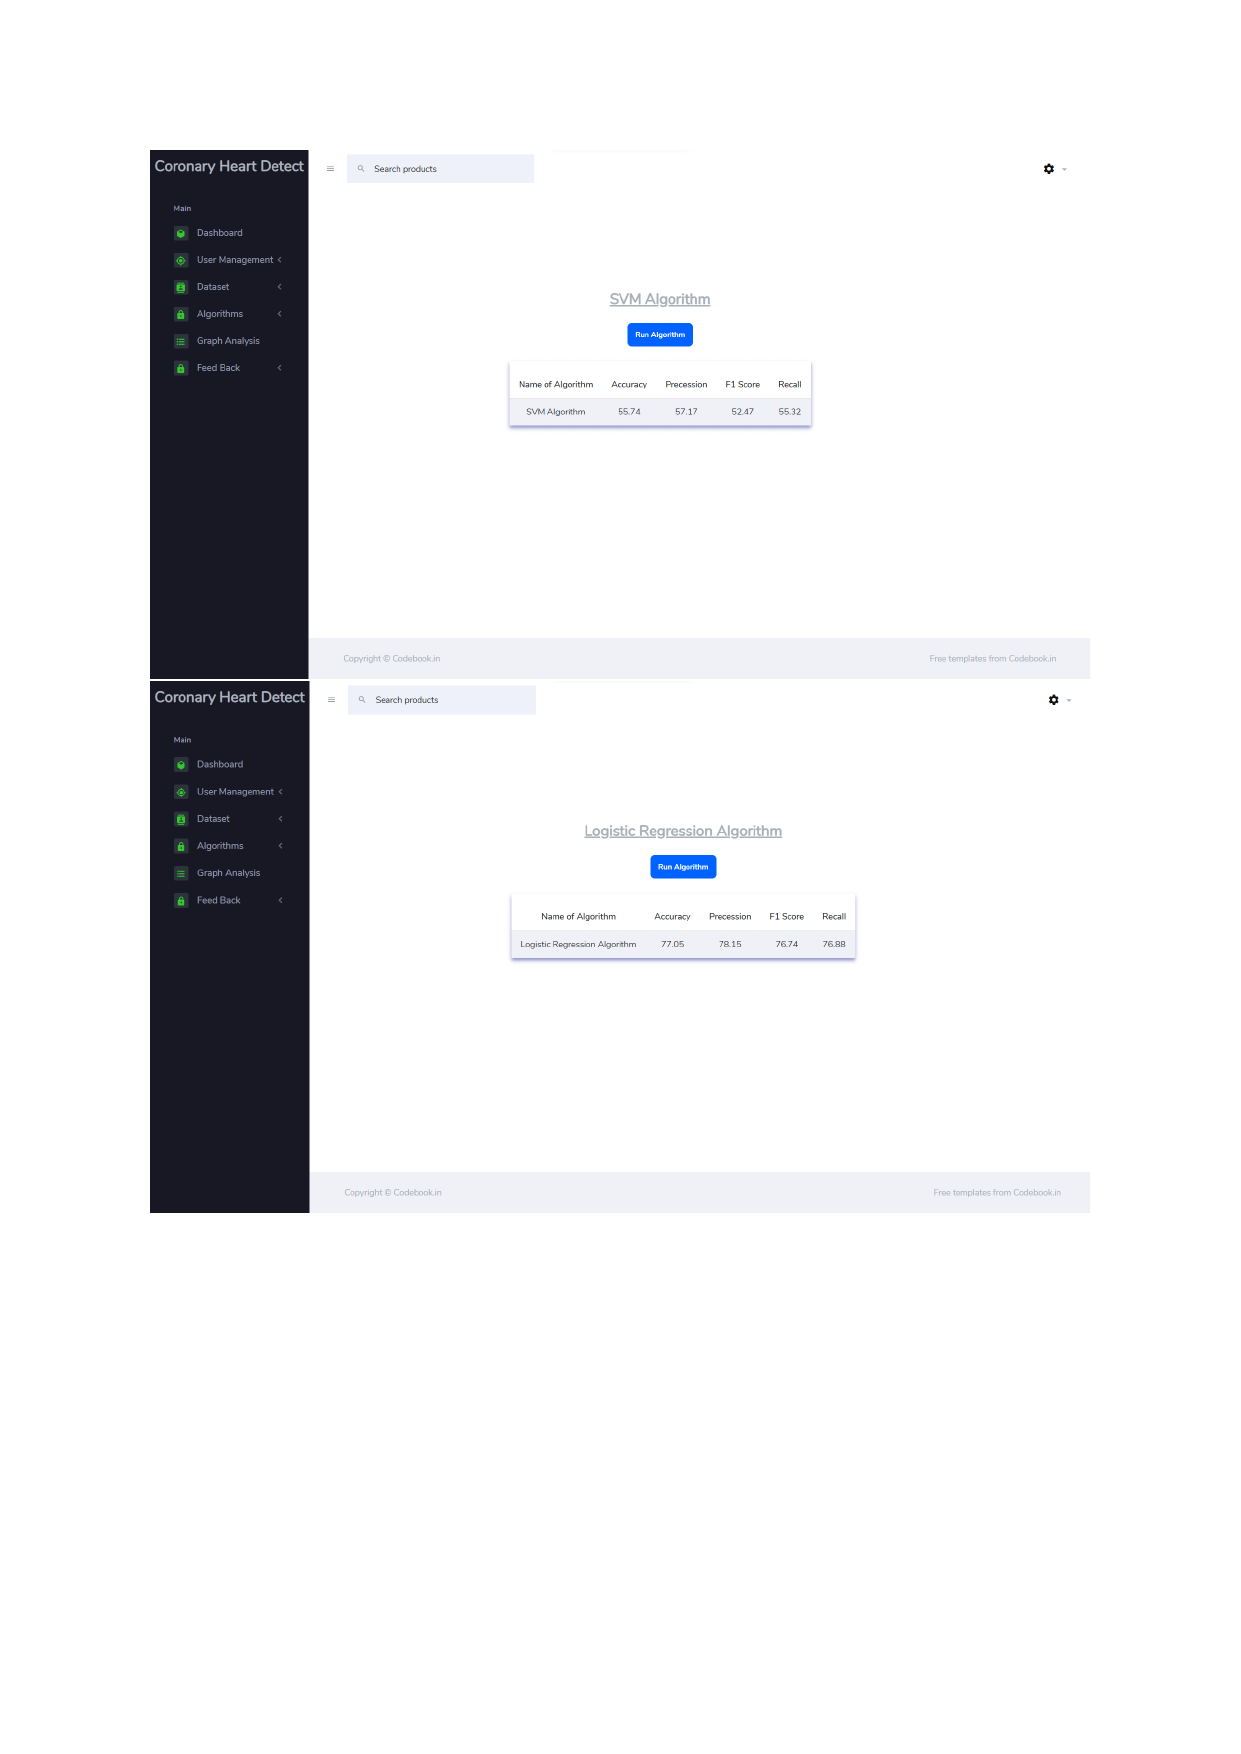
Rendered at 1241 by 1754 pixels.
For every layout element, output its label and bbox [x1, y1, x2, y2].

picture [150, 681, 1091, 1213]
picture [150, 150, 1091, 679]
